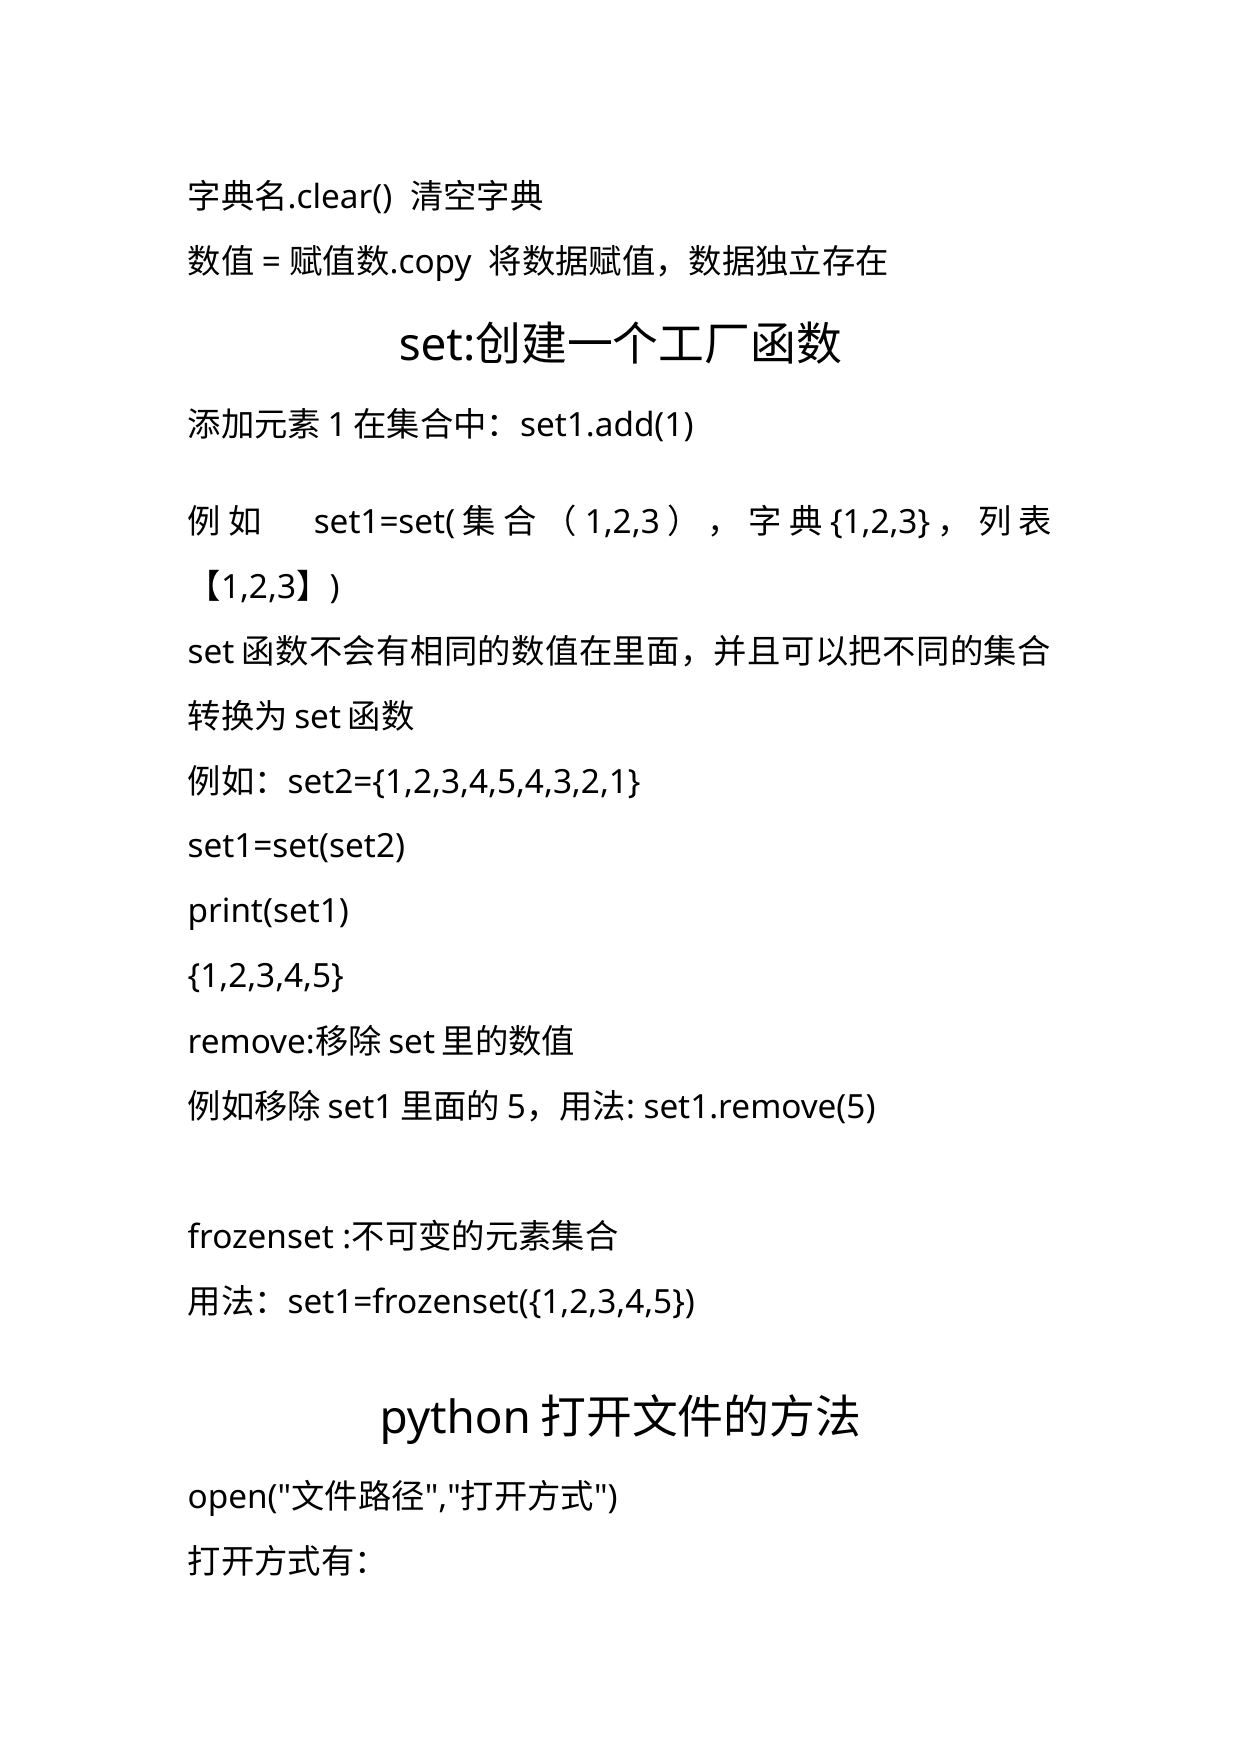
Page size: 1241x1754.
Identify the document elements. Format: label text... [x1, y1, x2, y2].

text 字典名.clear() 清空字典 [187, 162, 1053, 227]
text set函数不会有相同的数值在里面，并且可以把不同的集合转换为set函数 [187, 617, 1053, 747]
text open("文件路径","打开方式") [187, 1462, 1053, 1527]
text 例如移除set1里面的5，用法: set1.remove(5) [187, 1072, 1053, 1137]
text 用法：set1=frozenset({1,2,3,4,5}) [187, 1267, 1053, 1332]
text {1,2,3,4,5} [187, 942, 1053, 1007]
text remove:移除set里的数值 [187, 1007, 1053, 1072]
text print(set1) [187, 877, 1053, 942]
text 添加元素1在集合中：set1.add(1) [187, 389, 1053, 454]
text set:创建一个工厂函数 [187, 292, 1053, 389]
text python打开文件的方法 [187, 1364, 1053, 1462]
text 例如：set2={1,2,3,4,5,4,3,2,1} [187, 747, 1053, 812]
text frozenset :不可变的元素集合 [187, 1202, 1053, 1267]
text 打开方式有： [187, 1527, 1053, 1592]
text set1=set(set2) [187, 812, 1053, 877]
text 例如 set1=set(集合（1,2,3），字典{1,2,3}，列表【1,2,3】) [187, 487, 1053, 617]
text 数值 = 赋值数.copy 将数据赋值，数据独立存在 [187, 227, 1053, 292]
